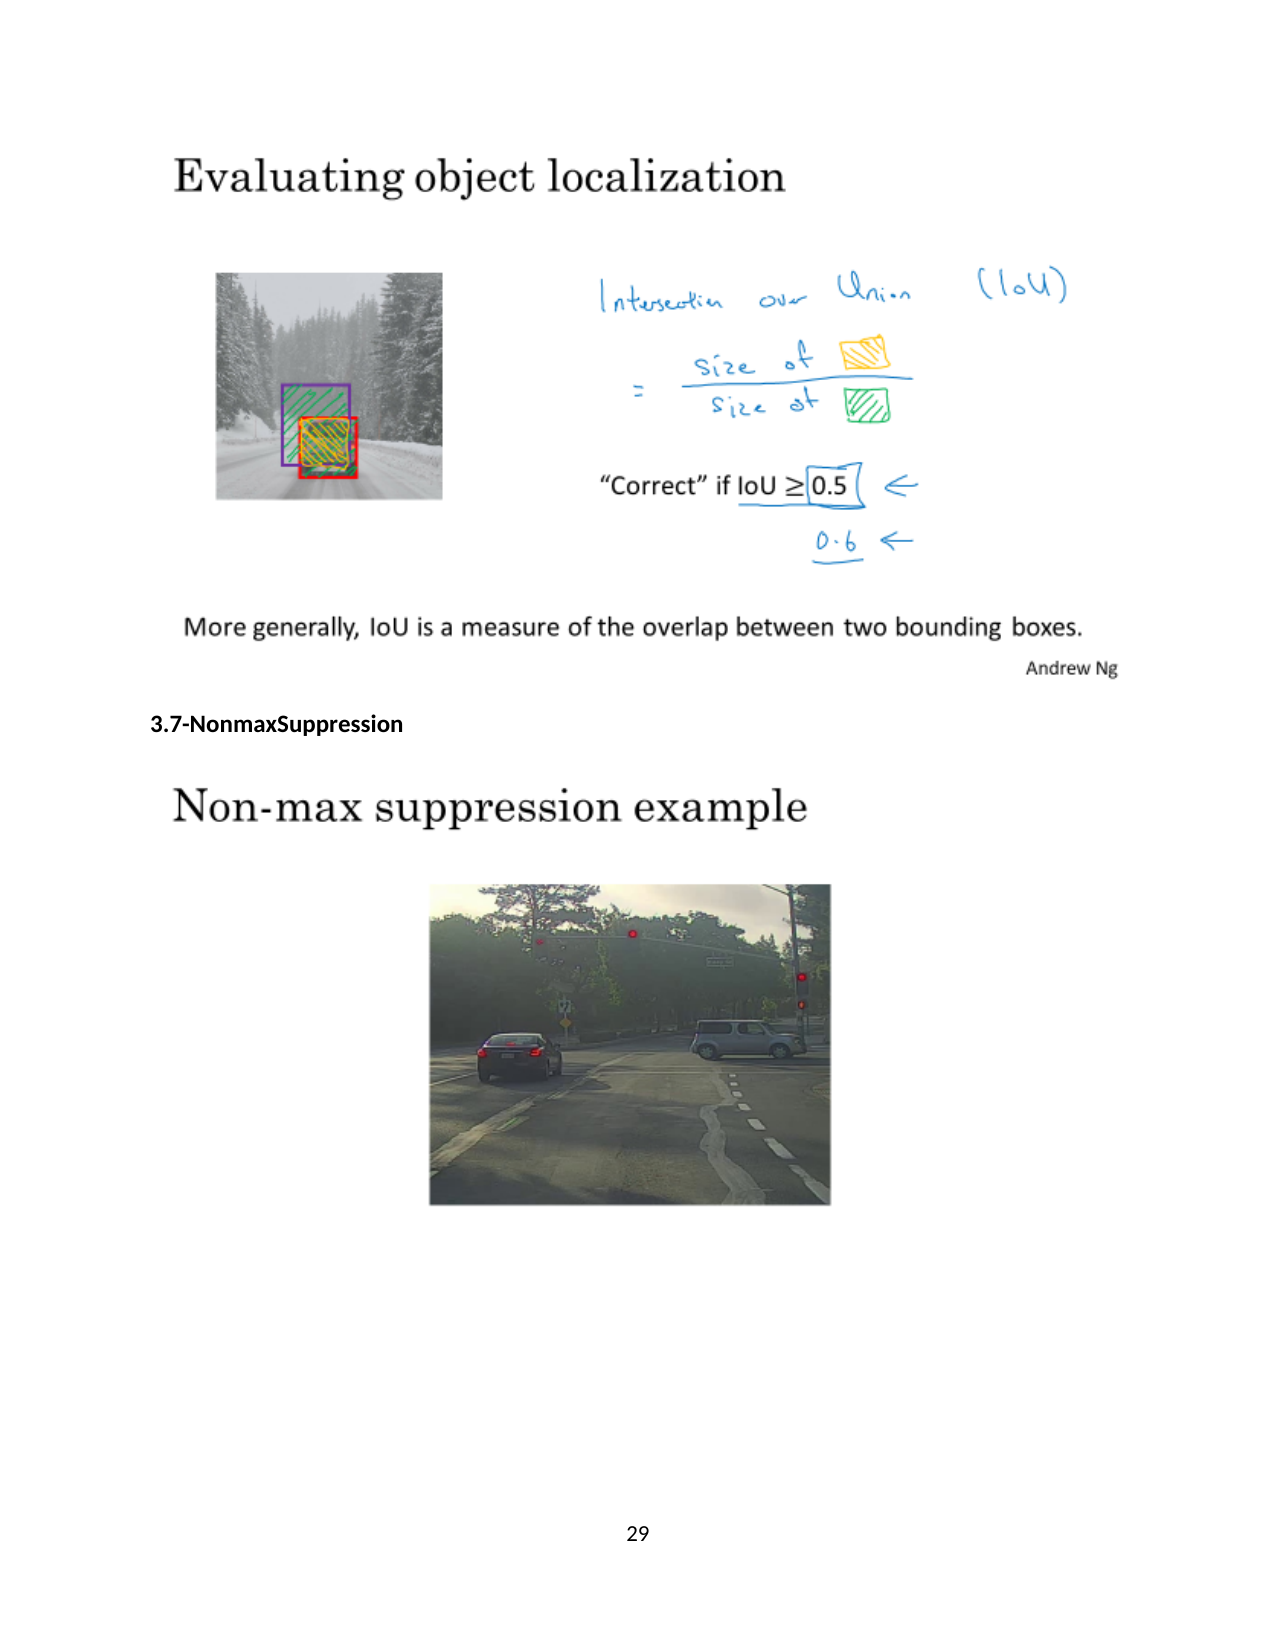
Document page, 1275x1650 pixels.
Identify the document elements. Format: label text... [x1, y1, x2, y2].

text 3.7-NonmaxSuppression [150, 708, 1125, 739]
picture [150, 135, 1125, 684]
picture [150, 764, 854, 1216]
